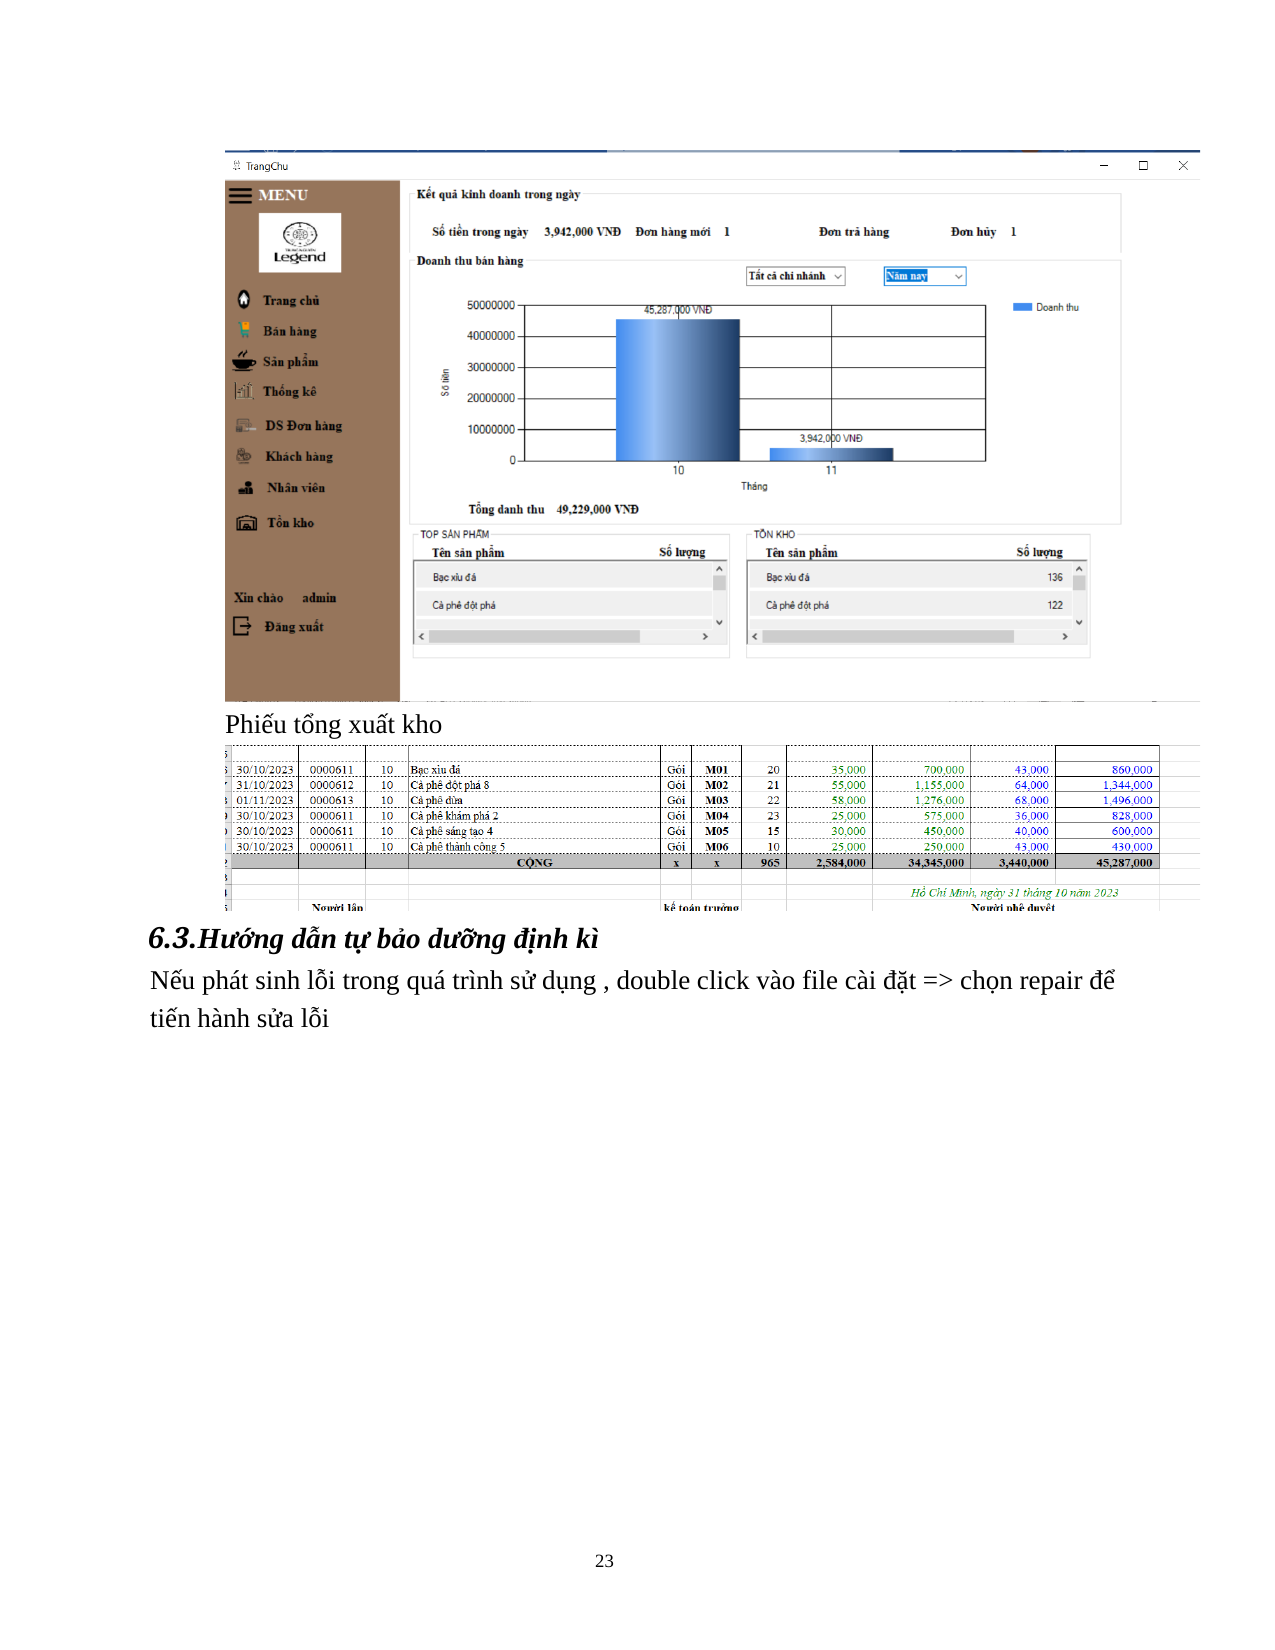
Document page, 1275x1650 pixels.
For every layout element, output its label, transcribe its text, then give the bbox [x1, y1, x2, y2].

list Phiếu tổng xuất kho [225, 708, 1125, 739]
picture [225, 150, 1200, 702]
picture [225, 745, 1200, 911]
subtitle Hướng dẫn tự bảo dưỡng định kì [147, 917, 1125, 957]
text Nếu phát sinh lỗi trong quá trình sử dụng , double click vào file cài đặt => chọn repair để tiến hành sửa lỗi [150, 964, 1125, 1033]
